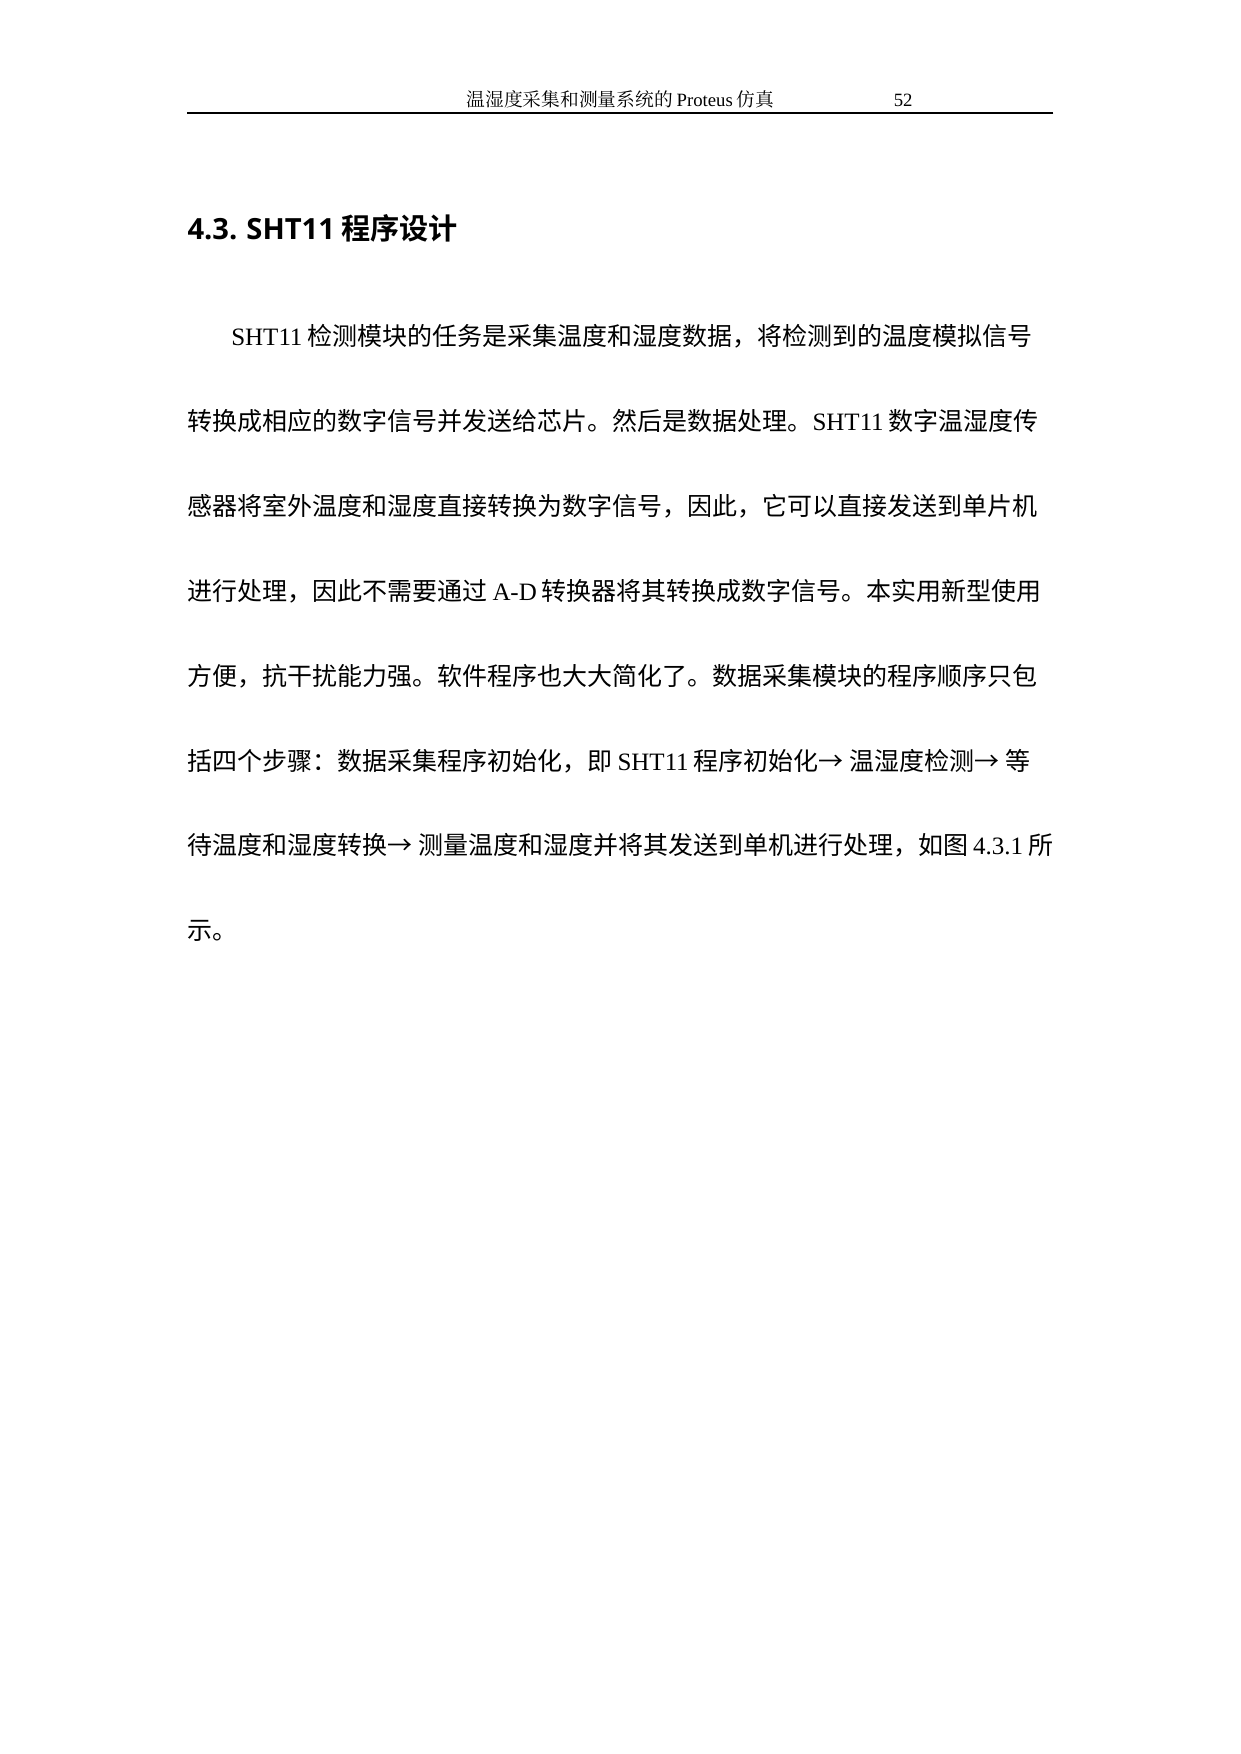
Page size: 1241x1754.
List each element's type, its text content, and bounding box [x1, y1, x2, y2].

list SHT11程序设计 [187, 193, 1053, 261]
text SHT11检测模块的任务是采集温度和湿度数据，将检测到的温度模拟信号转换成相应的数字信号并发送给芯片。然后是数据处理。SHT11数字温湿度传感器将室外温度和湿度直接转换为数字信号，因此，它可以直接发送到单片机进行处理，因此不需要通过A-D转换器将其转换成数字信号。本实用新型使用方便，抗干扰能力强。软件程序也大大简化了。数据采集模块的程序顺序只包括四个步骤：数据采集程序初始化，即SHT11程序初始化→ 温湿度检测→ 等待温度和湿度转换→ 测量温度和湿度并将其发送到单机进行处理，如图4.3.1所示。 [187, 301, 1053, 963]
